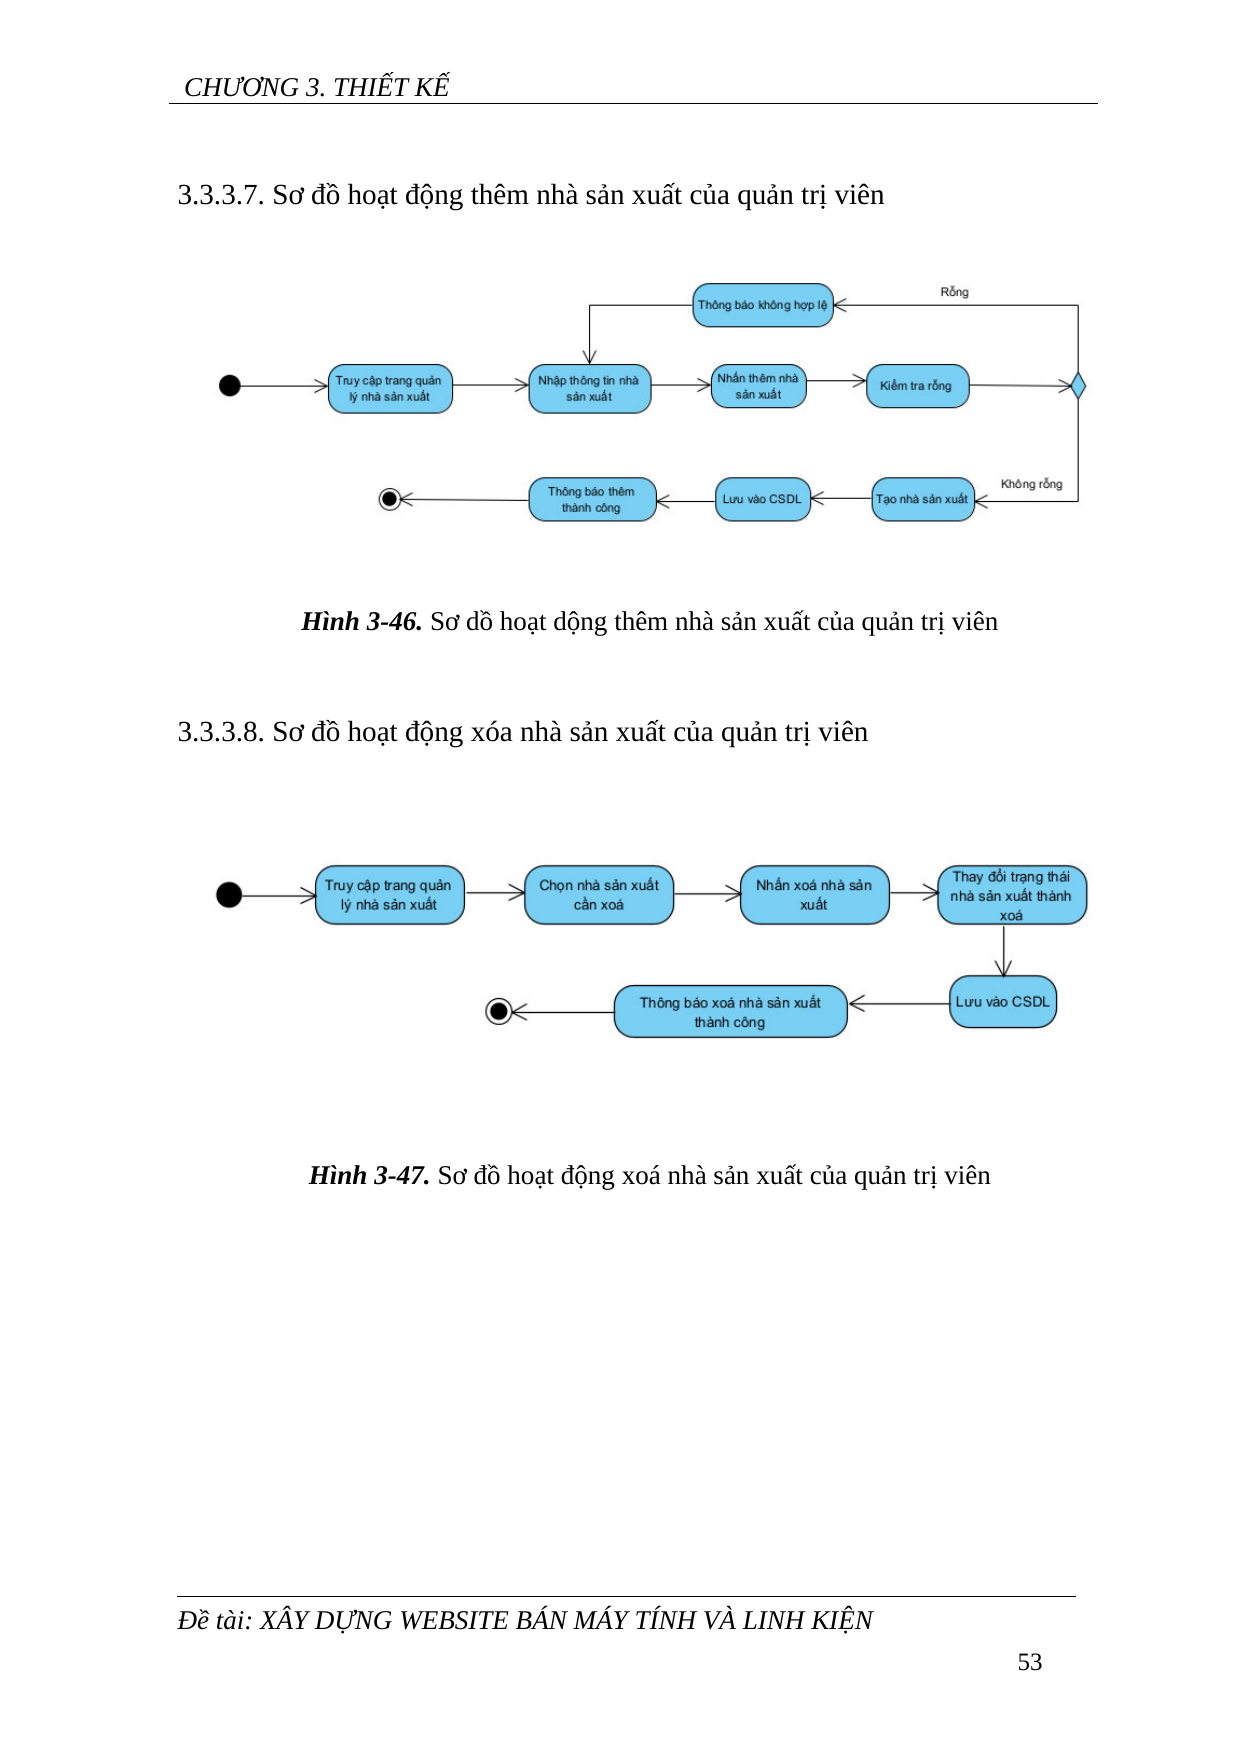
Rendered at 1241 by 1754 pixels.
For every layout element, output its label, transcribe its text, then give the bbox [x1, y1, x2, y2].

subtitle Sơ đồ hoạt động thêm nhà sản xuất của quản trị viên [177, 177, 1122, 211]
subtitle Sơ đồ hoạt động xóa nhà sản xuất của quản trị viên [177, 714, 1122, 748]
picture [177, 240, 1123, 583]
picture [177, 833, 1123, 1081]
